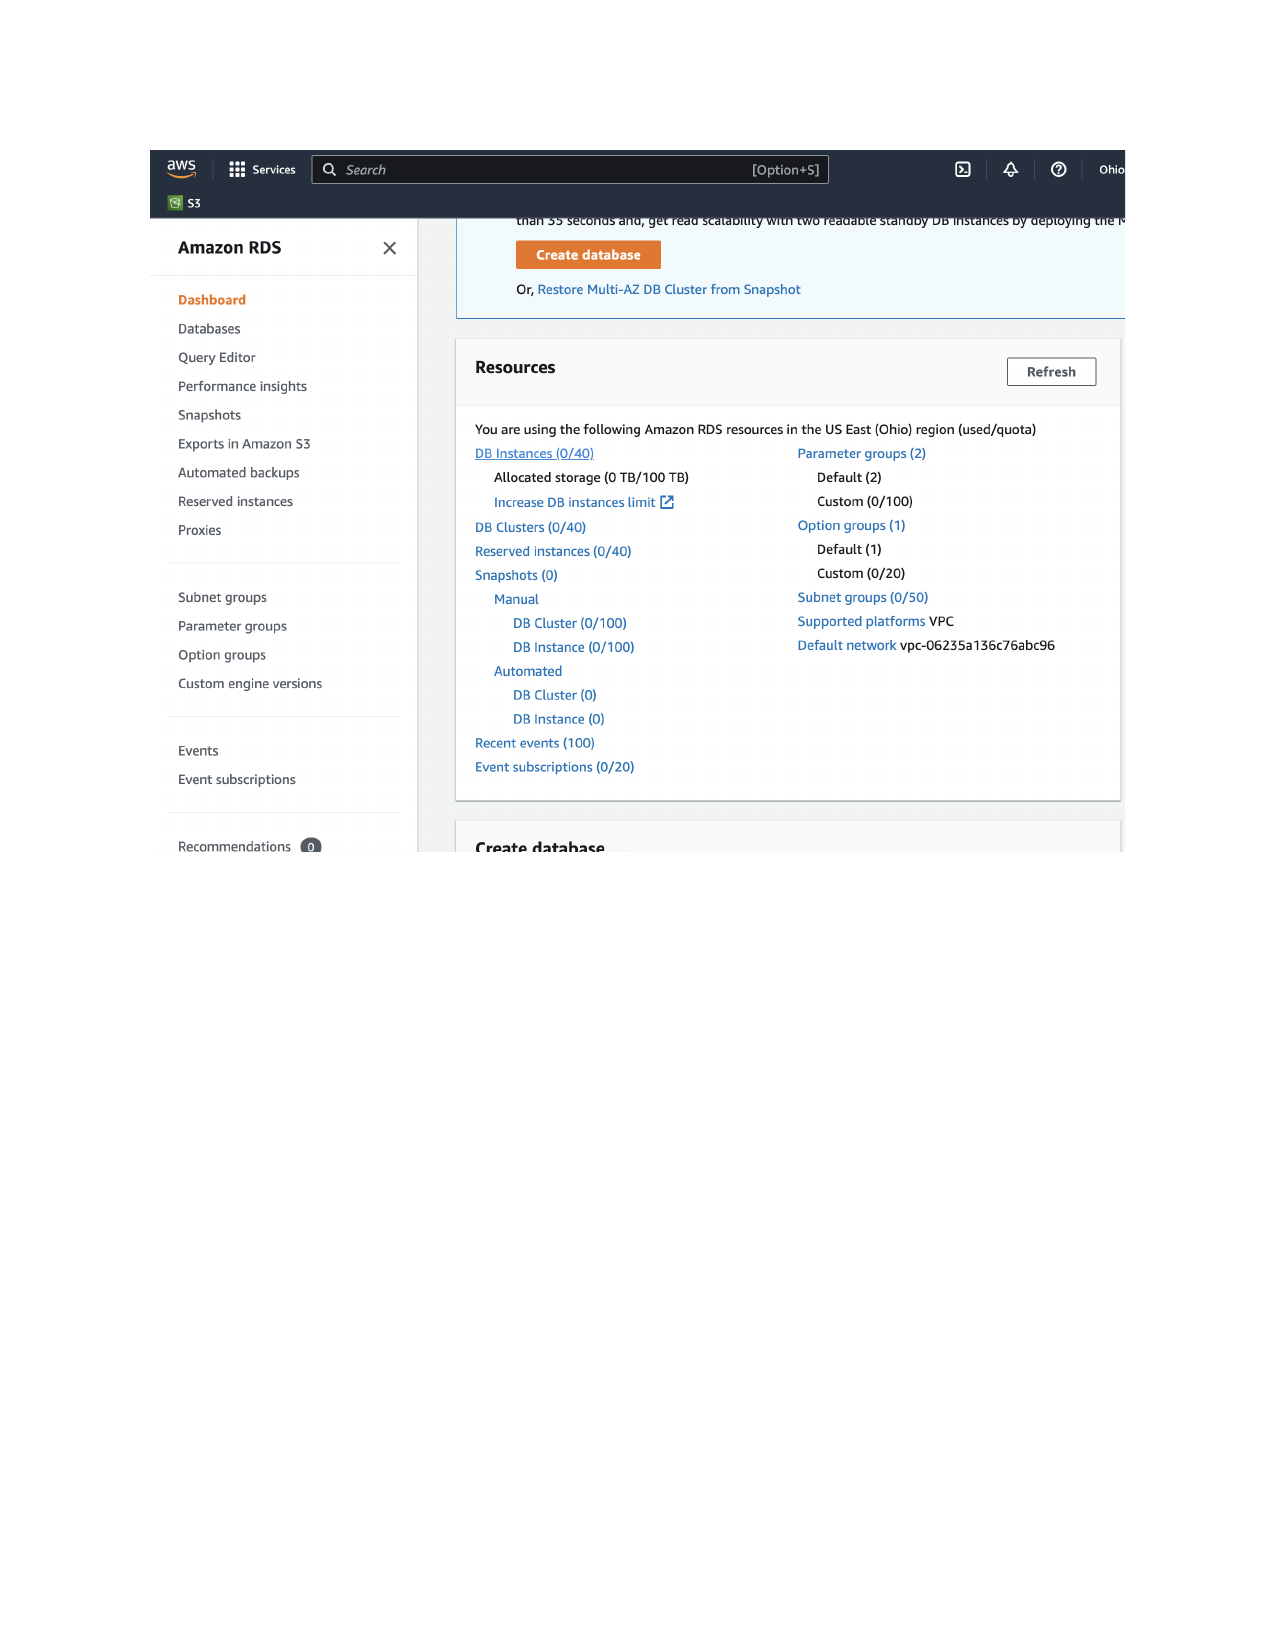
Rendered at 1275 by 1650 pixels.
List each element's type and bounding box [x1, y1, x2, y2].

picture [150, 150, 1125, 852]
